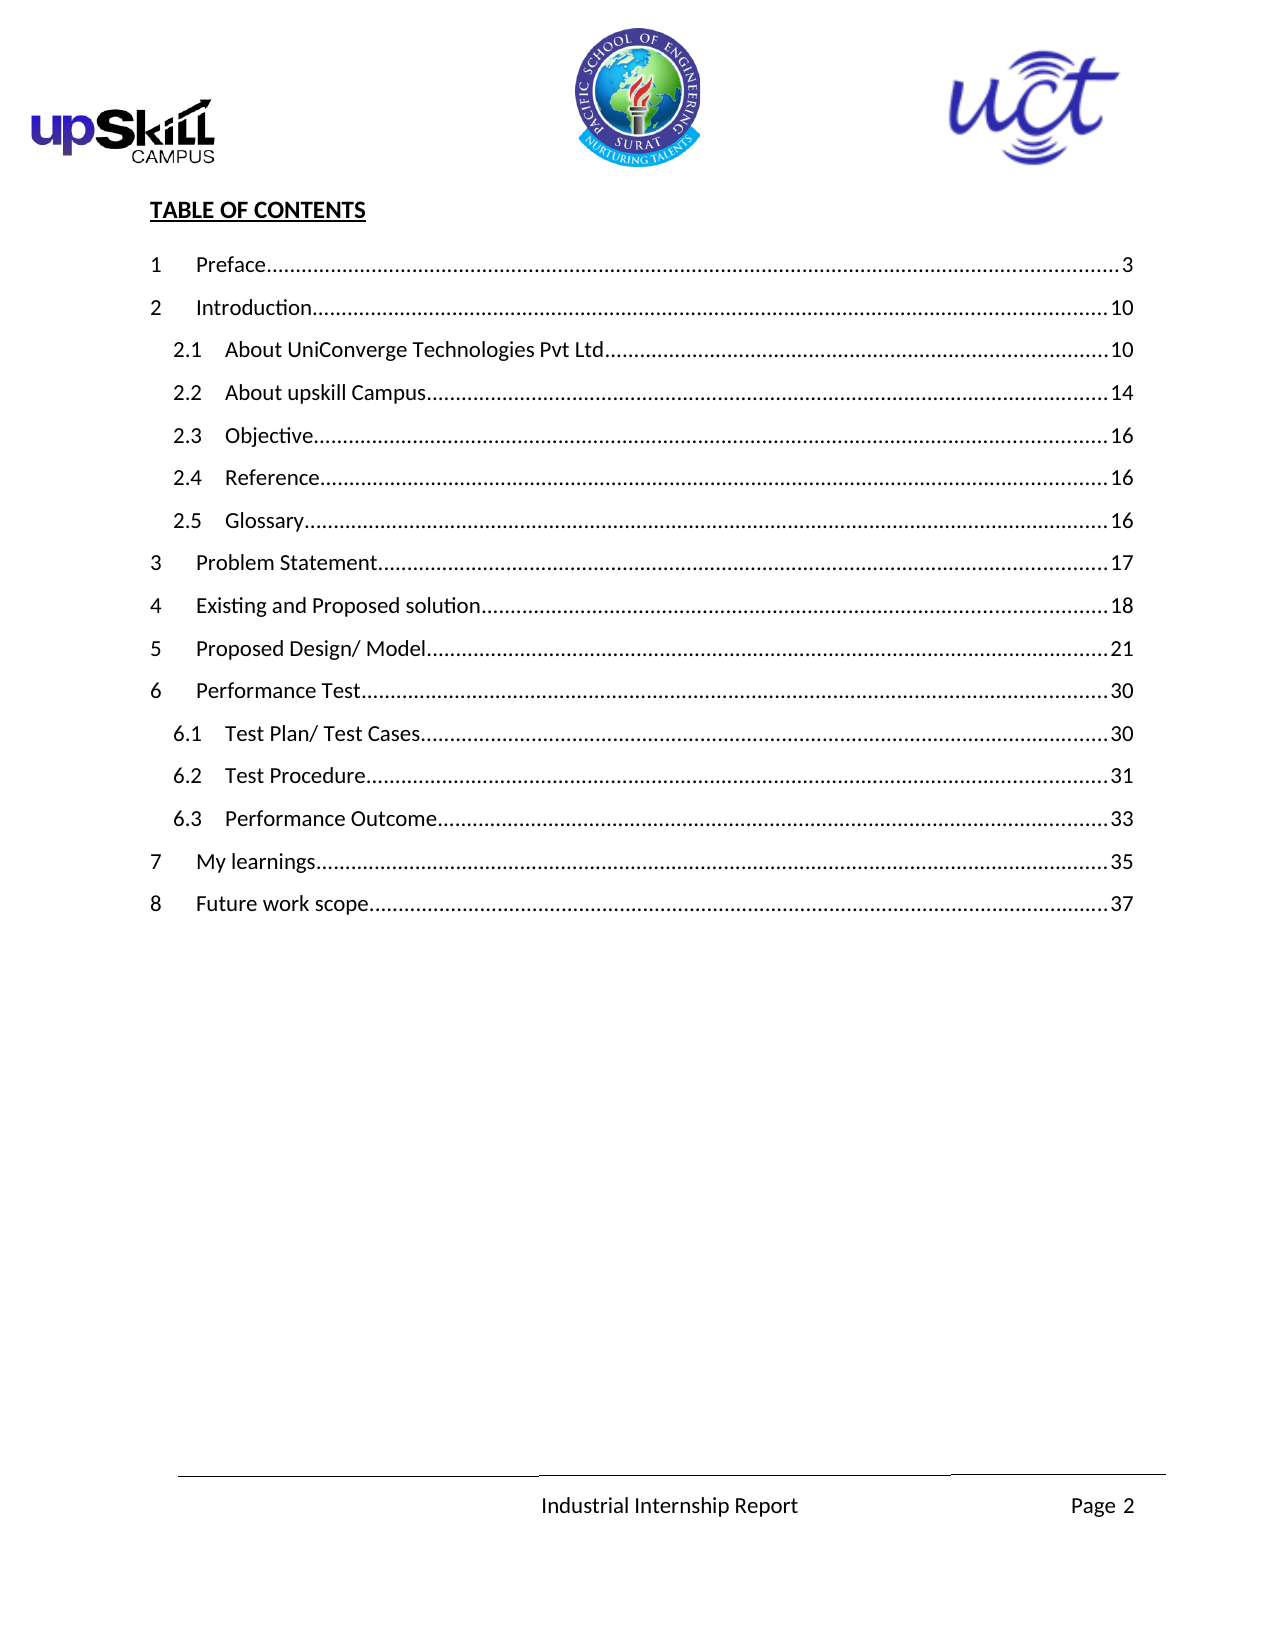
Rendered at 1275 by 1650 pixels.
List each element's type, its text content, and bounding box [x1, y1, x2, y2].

text 6 Performance Test 30 [150, 676, 1134, 704]
picture [0, 86, 246, 167]
text 2.3 Objective 16 [173, 421, 1134, 449]
text 6.2 Test Procedure 31 [173, 762, 1134, 789]
text 1 Preface 3 [150, 250, 1134, 278]
text 3 Problem Statement 17 [150, 548, 1134, 577]
picture [946, 41, 1125, 167]
text 8 Future work scope 37 [150, 889, 1134, 917]
text 6.3 Performance Outcome 33 [173, 804, 1134, 832]
text 5 Proposed Design/ Model 21 [150, 634, 1134, 662]
text TABLE OF CONTENTS [150, 194, 1134, 225]
picture [653, 138, 700, 167]
text 2.5 Glossary 16 [173, 506, 1134, 534]
text 4 Existing and Proposed solution 18 [150, 591, 1134, 619]
text 2 Introduction 10 [150, 293, 1134, 321]
text 2.4 Reference 16 [173, 463, 1134, 491]
text 6.1 Test Plan/ Test Cases 30 [173, 719, 1134, 747]
text 2.1 About UniConverge Technologies Pvt Ltd 10 [173, 336, 1134, 363]
text 2.2 About upskill Campus 14 [173, 378, 1134, 406]
picture [575, 28, 700, 167]
text 7 My learnings 35 [150, 847, 1134, 875]
